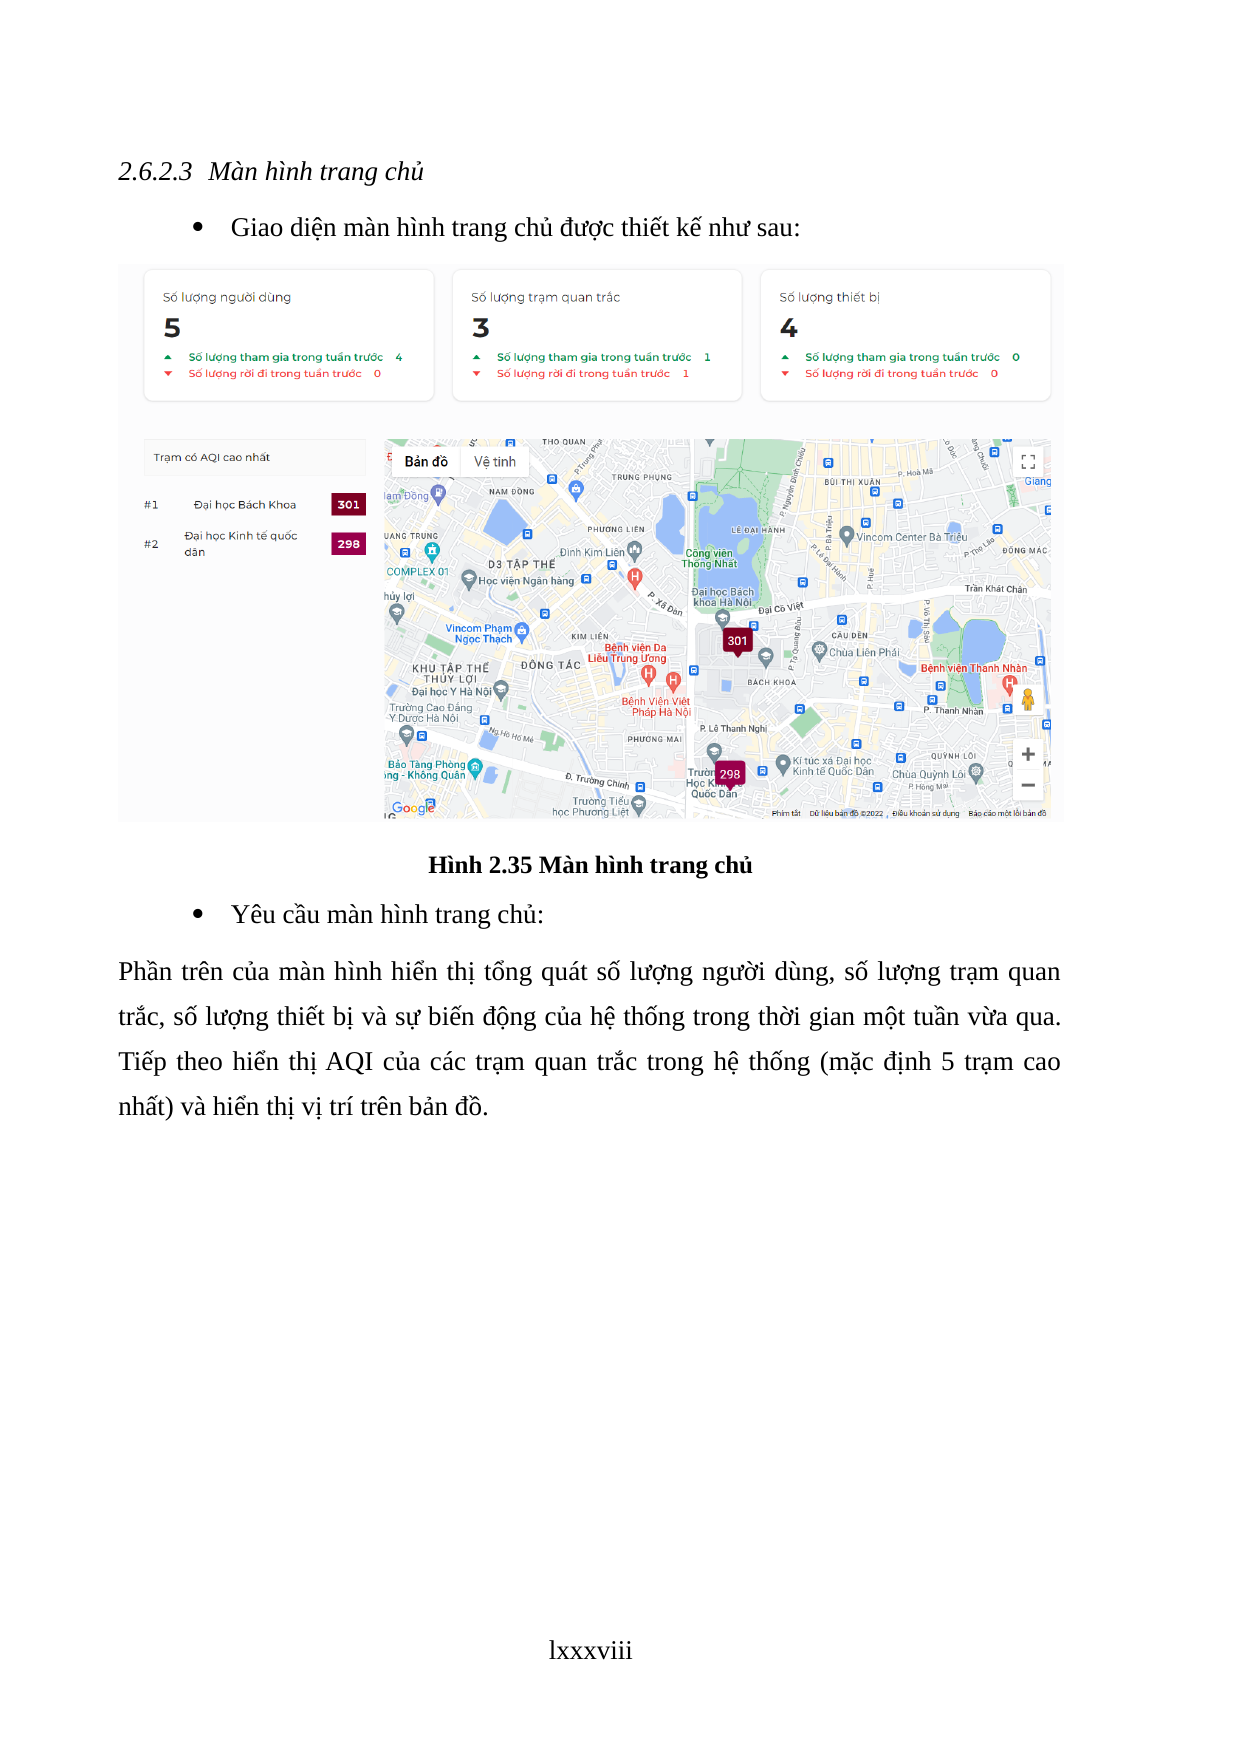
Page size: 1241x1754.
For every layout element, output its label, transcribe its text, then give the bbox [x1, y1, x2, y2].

list Giao diện màn hình trang chủ được thiết kế như sau: [193, 208, 1063, 245]
text Phần trên của màn hình hiển thị tổng quát số lượng người dùng, số lượng trạm quan trắc, số lượng thiết bị và sự biến động của hệ thống trong thời gian một tuần vừa qua. Tiếp theo hiển thị AQI của các trạm quan trắc trong hệ thống (mặc định 5 trạm cao nhất) và hiển thị vị trí trên bản đồ. [118, 952, 1063, 1124]
list Yêu cầu màn hình trang chủ: [193, 895, 1063, 933]
subtitle Màn hình trang chủ [118, 152, 1063, 189]
picture [118, 264, 1064, 822]
